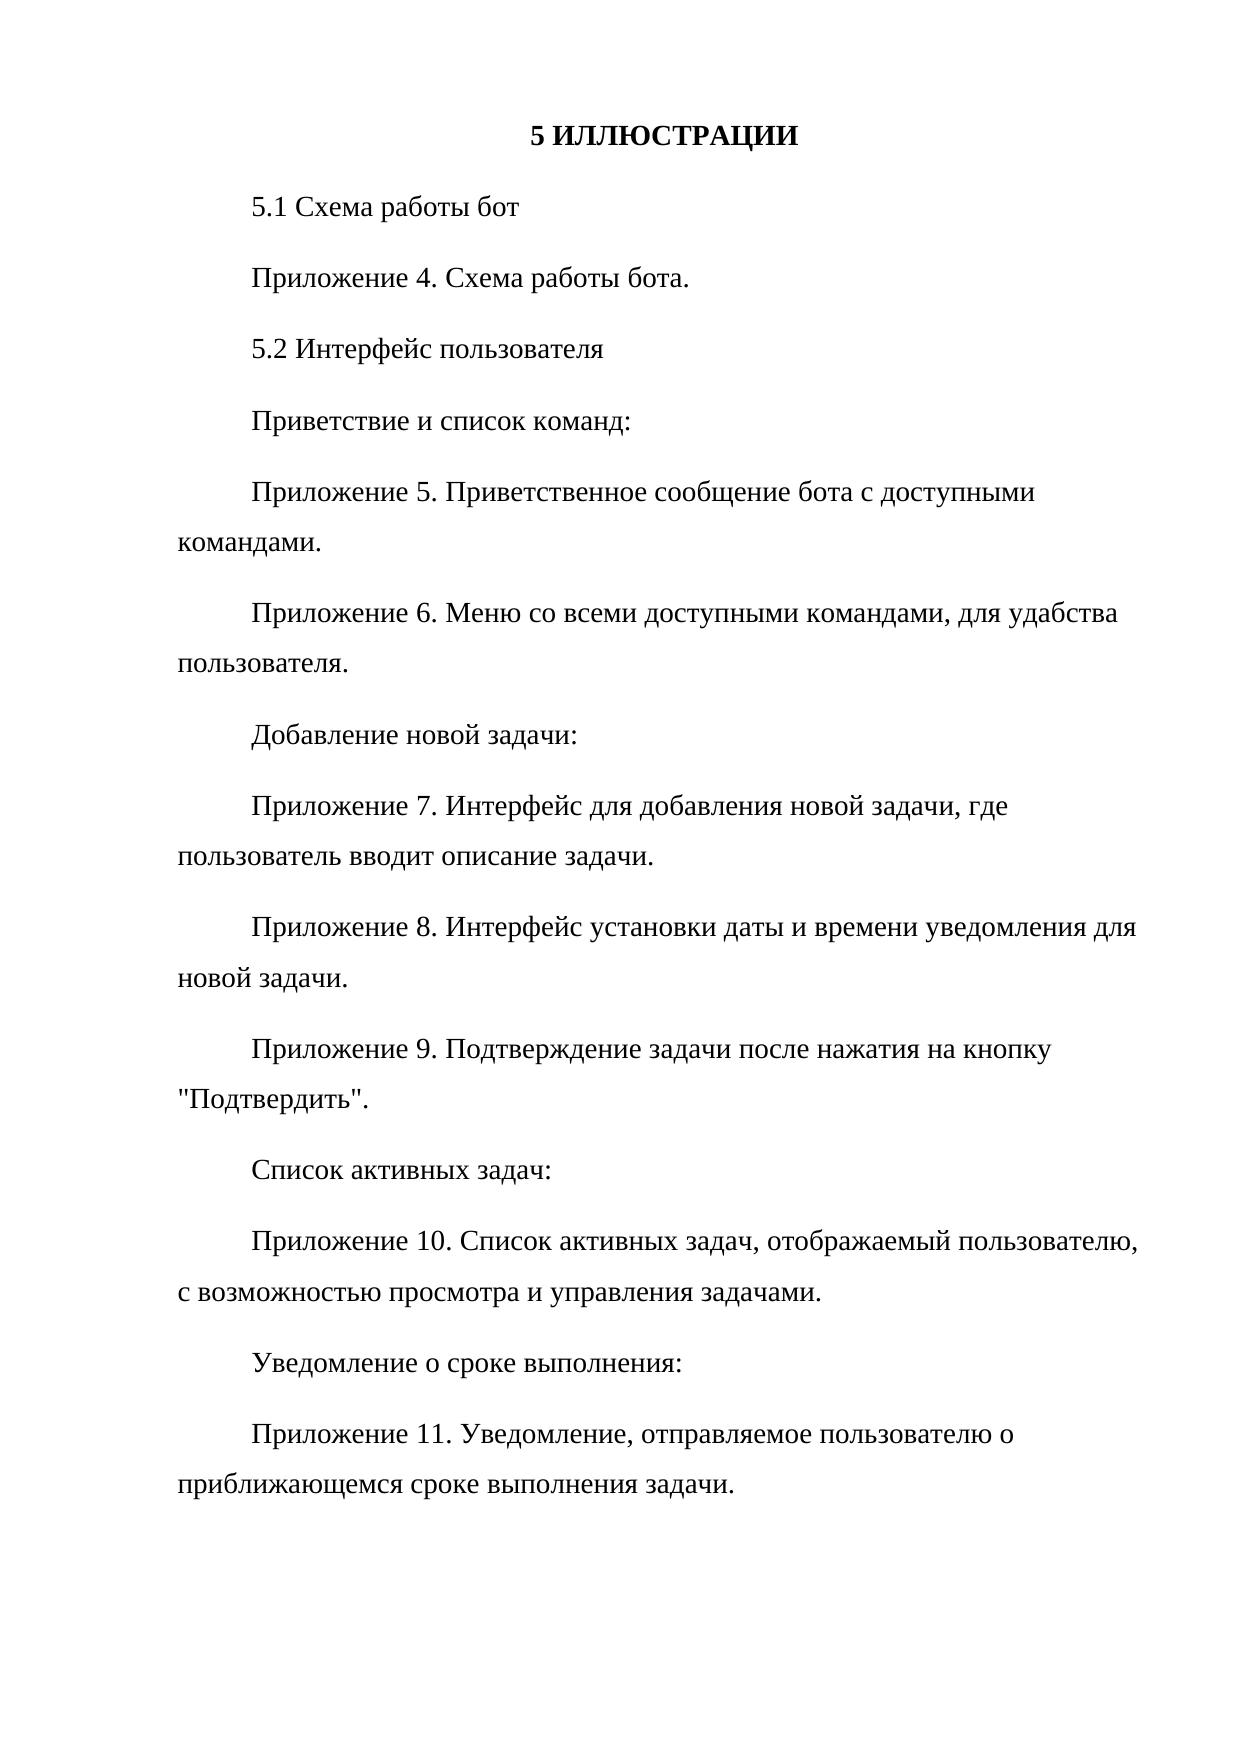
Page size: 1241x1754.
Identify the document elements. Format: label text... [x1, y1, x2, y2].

text Приложение 11. Уведомление, отправляемое пользователю о приближающемся сроке выполнения задачи. [177, 1416, 1152, 1500]
text Список активных задач: [177, 1152, 1152, 1186]
text Приложение 6. Меню со всеми доступными командами, для удабства пользователя. [177, 595, 1152, 679]
text 5.2 Интерфейс пользователя [177, 332, 1152, 365]
text Приложение 8. Интерфейс установки даты и времени уведомления для новой задачи. [177, 909, 1152, 993]
text Добавление новой задачи: [177, 717, 1152, 750]
text Приложение 9. Подтверждение задачи после нажатия на кнопку "Подтвердить". [177, 1031, 1152, 1115]
text Приложение 4. Схема работы бота. [177, 260, 1152, 294]
text 5.1 Схема работы бот [177, 189, 1152, 223]
text 5 ИЛЛЮСТРАЦИИ [177, 118, 1152, 152]
text Уведомление о сроке выполнения: [177, 1345, 1152, 1378]
text Приветствие и список команд: [177, 403, 1152, 436]
text Приложение 7. Интерфейс для добавления новой задачи, где пользователь вводит описание задачи. [177, 788, 1152, 872]
text Приложение 5. Приветственное сообщение бота с доступными командами. [177, 474, 1152, 558]
text Приложение 10. Список активных задач, отображаемый пользователю, с возможностью просмотра и управления задачами. [177, 1223, 1152, 1307]
